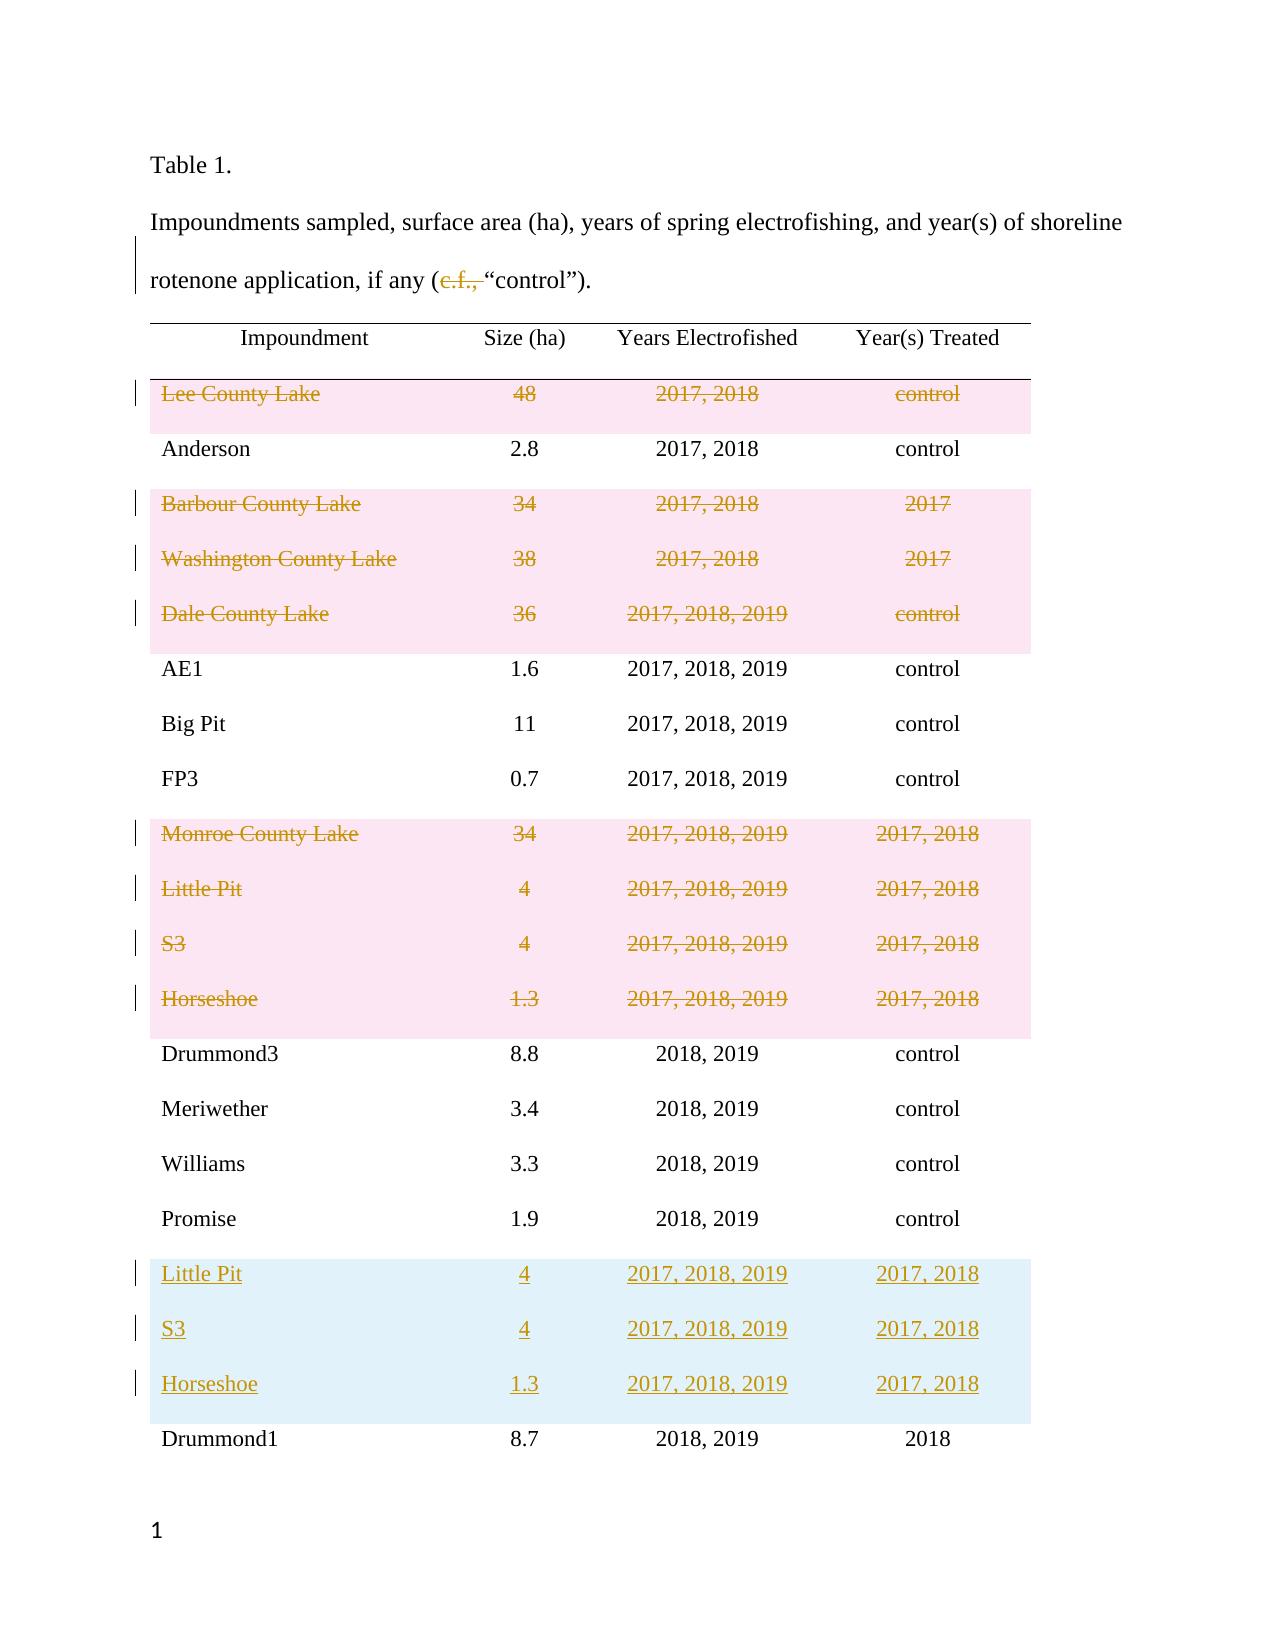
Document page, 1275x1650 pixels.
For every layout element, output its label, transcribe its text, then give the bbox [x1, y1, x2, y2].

table_cell 8.7 [459, 1425, 590, 1479]
table_cell 3.4 [459, 1095, 590, 1149]
table_cell control [824, 710, 1031, 764]
table_cell 8.8 [459, 1040, 590, 1094]
table_cell 2017, 2018, 2019 [590, 710, 824, 764]
table_header Year(s) Treated [824, 324, 1031, 378]
table_cell control [824, 765, 1031, 819]
table_cell FP3 [150, 765, 459, 819]
table_cell Williams [150, 1150, 459, 1204]
table_cell 2018, 2019 [590, 1095, 824, 1149]
table_cell control [824, 655, 1031, 709]
table_cell 2017, 2018 [590, 435, 824, 489]
table_cell 2018, 2019 [590, 1150, 824, 1204]
table_cell AE1 [150, 655, 459, 709]
table_cell 1.9 [459, 1205, 590, 1259]
table_cell control [824, 1205, 1031, 1259]
table_cell 2018, 2019 [590, 1040, 824, 1094]
table_cell 2.8 [459, 435, 590, 489]
table_cell 2017, 2018, 2019 [590, 655, 824, 709]
table_header Impoundment [150, 324, 459, 378]
table_cell 2018, 2019 [590, 1205, 824, 1259]
table_cell 2017, 2018, 2019 [590, 765, 824, 819]
text Table 1. [150, 150, 1125, 179]
table_header Years Electrofished [590, 324, 824, 378]
table_cell Big Pit [150, 710, 459, 764]
table_cell 2018, 2019 [590, 1425, 824, 1479]
table_cell 3.3 [459, 1150, 590, 1204]
text Impoundments sampled, surface area (ha), years of spring electrofishing, and year(s) of shoreline rotenone application, if any (“control”). [150, 207, 1125, 294]
table_header Size (ha) [459, 324, 590, 378]
table_cell Drummond1 [150, 1425, 459, 1479]
table_cell 0.7 [459, 765, 590, 819]
table_cell 11 [459, 710, 590, 764]
table_cell control [824, 1040, 1031, 1094]
table_cell control [824, 1095, 1031, 1149]
table_cell Meriwether [150, 1095, 459, 1149]
table_cell 1.6 [459, 655, 590, 709]
table_cell Drummond3 [150, 1040, 459, 1094]
table_cell 2018 [824, 1425, 1031, 1479]
table_cell Promise [150, 1205, 459, 1259]
table_cell control [824, 435, 1031, 489]
table_cell control [824, 1150, 1031, 1204]
table_cell Anderson [150, 435, 459, 489]
